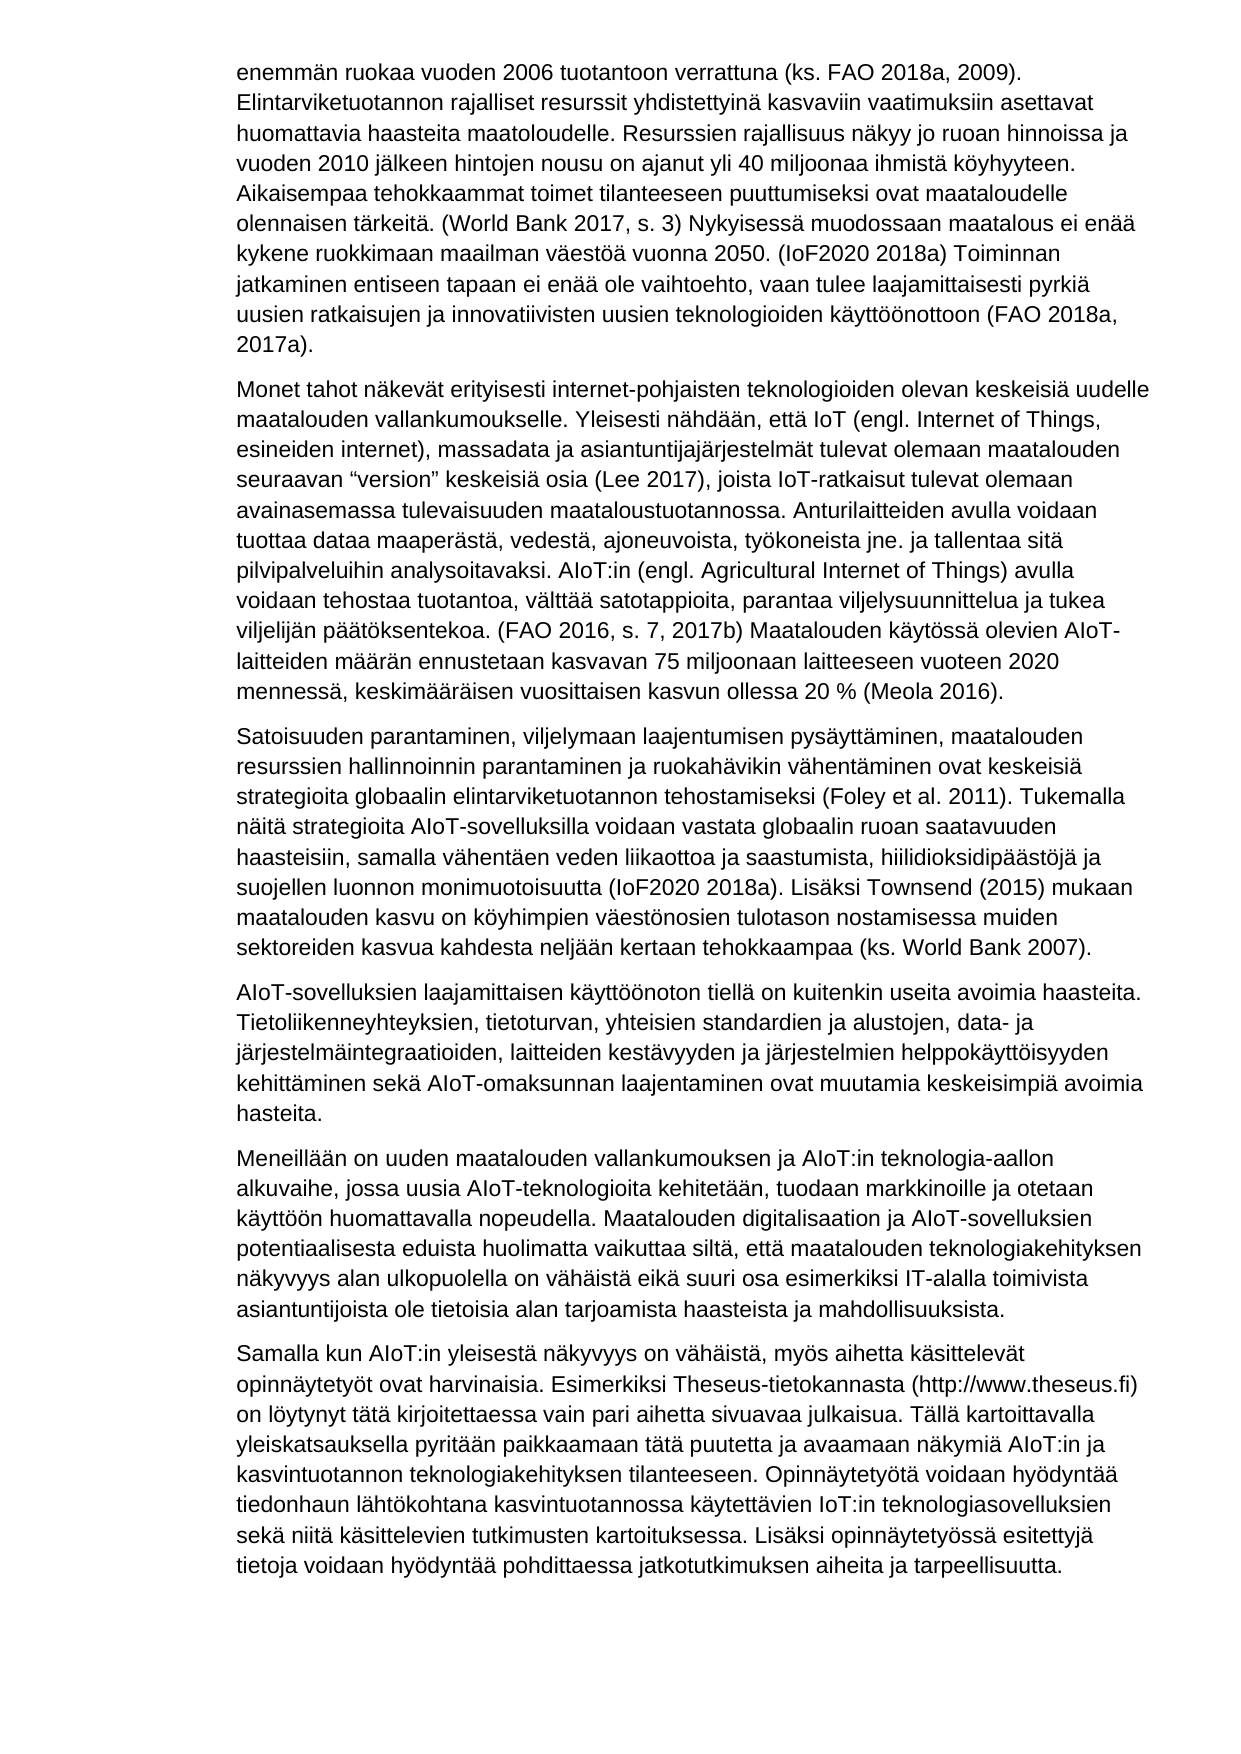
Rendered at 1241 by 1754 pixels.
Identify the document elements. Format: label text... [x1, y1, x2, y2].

text AIoT-sovelluksien laajamittaisen käyttöönoton tiellä on kuitenkin useita avoimia haasteita. Tietoliikenneyhteyksien, tietoturvan, yhteisien standardien ja alustojen, data- ja järjestelmäintegraatioiden, laitteiden kestävyyden ja järjestelmien helppokäyttöisyyden kehittäminen sekä AIoT-omaksunnan laajentaminen ovat muutamia keskeisimpiä avoimia hasteita. [236, 979, 1152, 1126]
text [236, 59, 1152, 357]
text Monet tahot näkevät erityisesti internet-pohjaisten teknologioiden olevan keskeisiä uudelle maatalouden vallankumoukselle. Yleisesti nähdään, että IoT (engl. Internet of Things, esineiden internet), massadata ja asiantuntijajärjestelmät tulevat olemaan maatalouden seuraavan “version” keskeisiä osia (Lee 2017), joista IoT-ratkaisut tulevat olemaan avainasemassa tulevaisuuden maataloustuotannossa. Anturilaitteiden avulla voidaan tuottaa dataa maaperästä, vedestä, ajoneuvoista, työkoneista jne. ja tallentaa sitä pilvipalveluihin analysoitavaksi. AIoT:in (engl. Agricultural Internet of Things) avulla voidaan tehostaa tuotantoa, välttää satotappioita, parantaa viljelysuunnittelua ja tukea viljelijän päätöksentekoa. (FAO 2016, s. 7, 2017b) Maatalouden käytössä olevien AIoT-laitteiden määrän ennustetaan kasvavan 75 miljoonaan laitteeseen vuoteen 2020 mennessä, keskimääräisen vuosittaisen kasvun ollessa 20 % (Meola 2016). [236, 376, 1152, 704]
text Satoisuuden parantaminen, viljelymaan laajentumisen pysäyttäminen, maatalouden resurssien hallinnoinnin parantaminen ja ruokahävikin vähentäminen ovat keskeisiä strategioita globaalin elintarviketuotannon tehostamiseksi (Foley et al. 2011). Tukemalla näitä strategioita AIoT-sovelluksilla voidaan vastata globaalin ruoan saatavuuden haasteisiin, samalla vähentäen veden liikaottoa ja saastumista, hiilidioksidipäästöjä ja suojellen luonnon monimuotoisuutta (IoF2020 2018a). Lisäksi Townsend (2015) mukaan maatalouden kasvu on köyhimpien väestönosien tulotason nostamisessa muiden sektoreiden kasvua kahdesta neljään kertaan tehokkaampaa (ks. World Bank 2007). [236, 723, 1152, 960]
text Samalla kun AIoT:in yleisestä näkyvyys on vähäistä, myös aihetta käsittelevät opinnäytetyöt ovat harvinaisia. Esimerkiksi Theseus-tietokannasta (http://www.theseus.fi) on löytynyt tätä kirjoitettaessa vain pari aihetta sivuavaa julkaisua. Tällä kartoittavalla yleiskatsauksella pyritään paikkaamaan tätä puutetta ja avaamaan näkymiä AIoT:in ja kasvintuotannon teknologiakehityksen tilanteeseen. Opinnäytetyötä voidaan hyödyntää tiedonhaun lähtökohtana kasvintuotannossa käytettävien IoT:in teknologiasovelluksien sekä niitä käsittelevien tutkimusten kartoituksessa. Lisäksi opinnäytetyössä esitettyjä tietoja voidaan hyödyntää pohdittaessa jatkotutkimuksen aiheita ja tarpeellisuutta. [236, 1340, 1152, 1578]
text Meneillään on uuden maatalouden vallankumouksen ja AIoT:in teknologia-aallon alkuvaihe, jossa uusia AIoT-teknologioita kehitetään, tuodaan markkinoille ja otetaan käyttöön huomattavalla nopeudella. Maatalouden digitalisaation ja AIoT-sovelluksien potentiaalisesta eduista huolimatta vaikuttaa siltä, että maatalouden teknologiakehityksen näkyvyys alan ulkopuolella on vähäistä eikä suuri osa esimerkiksi IT-alalla toimivista asiantuntijoista ole tietoisia alan tarjoamista haasteista ja mahdollisuuksista. [236, 1144, 1152, 1322]
